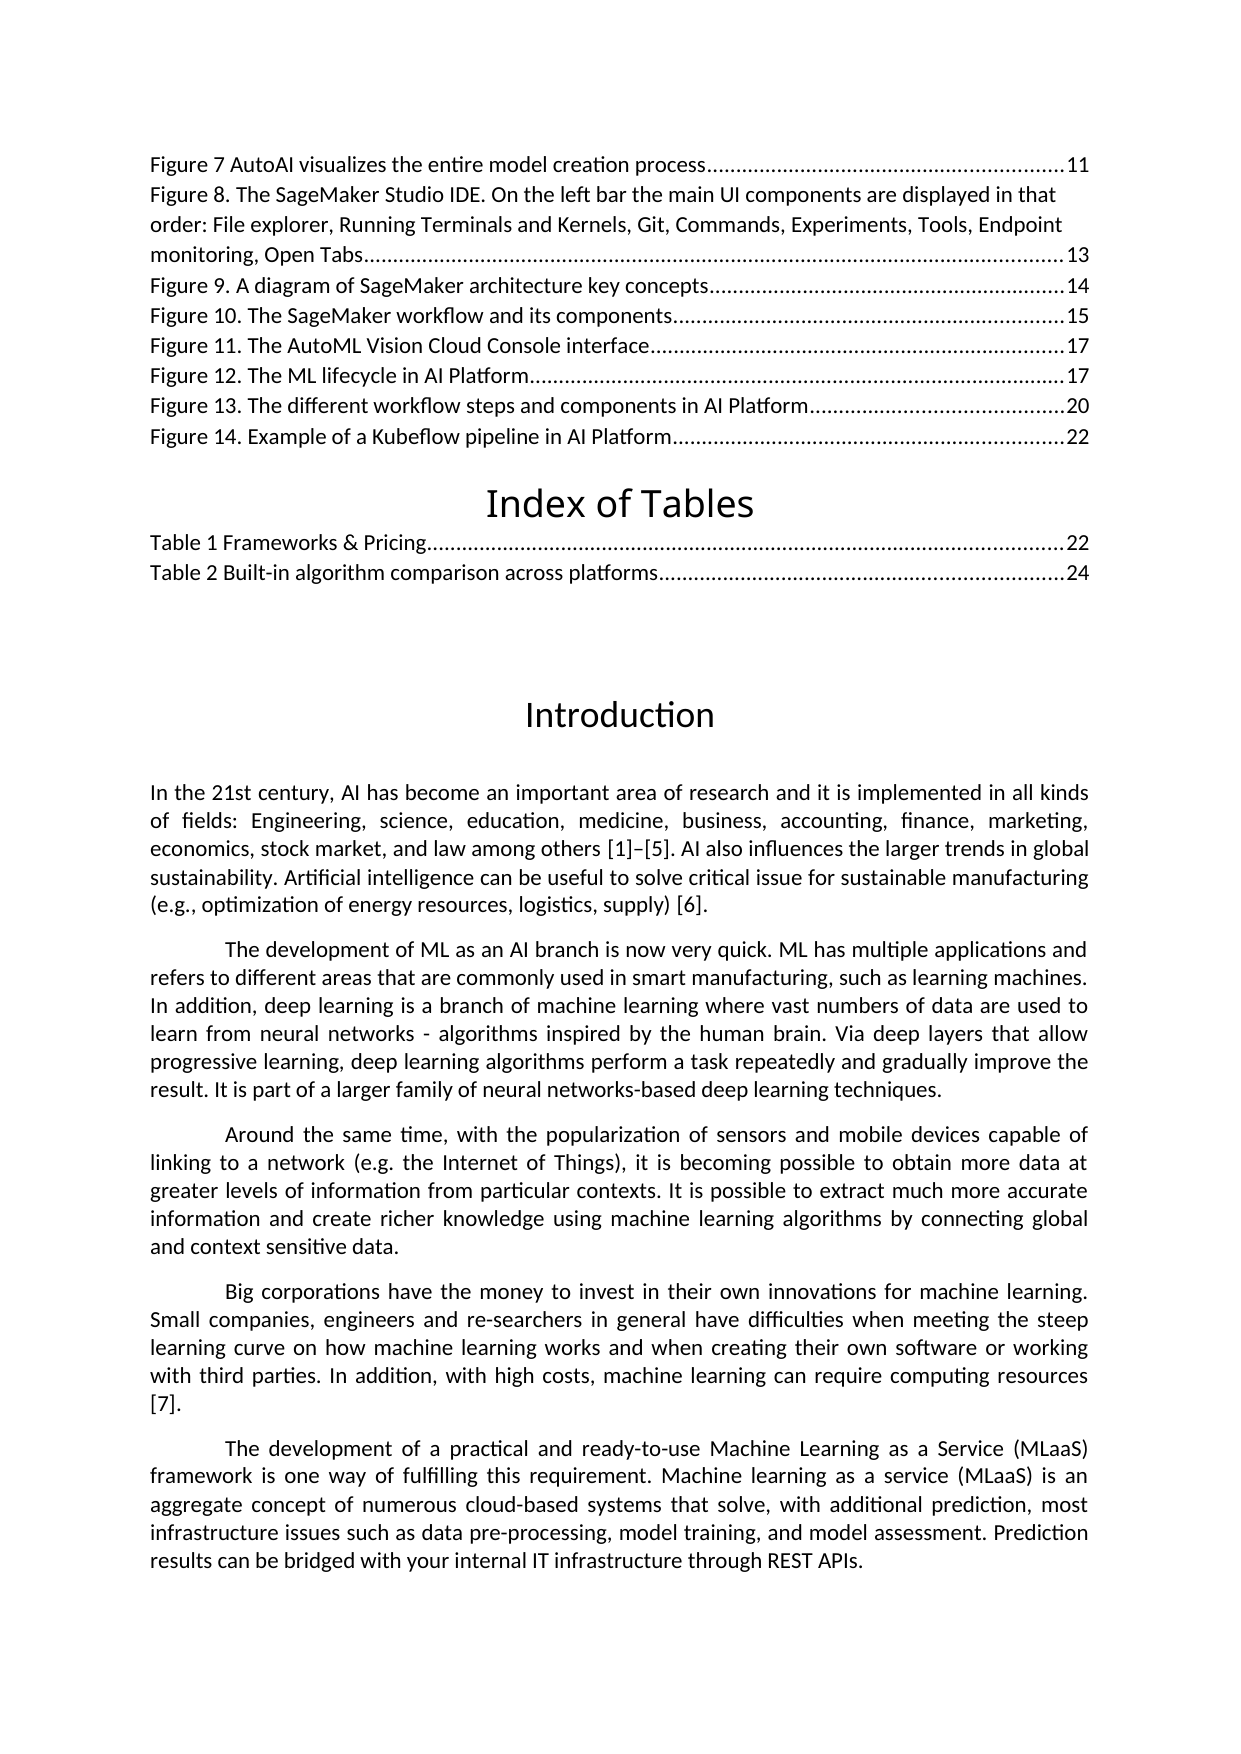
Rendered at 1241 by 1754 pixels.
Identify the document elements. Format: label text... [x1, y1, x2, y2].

text Figure 8. The SageMaker Studio IDE. On the left bar the main UI components are displayed in that order: File explorer, Running Terminals and Kernels, Git, Commands, Experiments, Tools, Endpoint monitoring, Open Tabs 13 [150, 180, 1090, 269]
text The development of ML as an AI branch is now very quick. ML has multiple applications and refers to different areas that are commonly used in smart manufacturing, such as learning machines. In addition, deep learning is a branch of machine learning where vast numbers of data are used to learn from neural networks - algorithms inspired by the human brain. Via deep layers that allow progressive learning, deep learning algorithms perform a task repeatedly and gradually improve the result. It is part of a larger family of neural networks-based deep learning techniques. [150, 935, 1090, 1103]
text In the 21st century, AI has become an important area of research and it is implemented in all kinds of fields: Engineering, science, education, medicine, business, accounting, finance, marketing, economics, stock market, and law among others [1]–[5]. AI also influences the larger trends in global sustainability. Artificial intelligence can be useful to solve critical issue for sustainable manufacturing (e.g., optimization of energy resources, logistics, supply) [6]. [150, 778, 1090, 919]
text Figure 7 AutoAI visualizes the entire model creation process 11 [150, 150, 1090, 178]
text The development of a practical and ready-to-use Machine Learning as a Service (MLaaS) framework is one way of fulfilling this requirement. Machine learning as a service (MLaaS) is an aggregate concept of numerous cloud-based systems that solve, with additional prediction, most infrastructure issues such as data pre-processing, model training, and model assessment. Prediction results can be bridged with your internal IT infrastructure through REST APIs. [150, 1434, 1090, 1574]
text Figure 13. The different workflow steps and components in AI Platform 20 [150, 392, 1090, 420]
text Figure 9. A diagram of SageMaker architecture key concepts 14 [150, 271, 1090, 299]
subtitle Index of Tables [150, 477, 1090, 528]
text Table 2 Built-in algorithm comparison across platforms 24 [150, 558, 1090, 586]
text Figure 11. The AutoML Vision Cloud Console interface 17 [150, 331, 1090, 359]
text Big corporations have the money to invest in their own innovations for machine learning. Small companies, engineers and re-searchers in general have difficulties when meeting the steep learning curve on how machine learning works and when creating their own software or working with third parties. In addition, with high costs, machine learning can require computing resources [7]. [150, 1277, 1090, 1417]
text Around the same time, with the popularization of sensors and mobile devices capable of linking to a network (e.g. the Internet of Things), it is becoming possible to obtain more data at greater levels of information from particular contexts. It is possible to extract much more accurate information and create richer knowledge using machine learning algorithms by connecting global and context sensitive data. [150, 1120, 1090, 1260]
subtitle Introduction [150, 691, 1090, 736]
text Figure 12. The ML lifecycle in AI Platform 17 [150, 361, 1090, 389]
text Figure 14. Example of a Kubeflow pipeline in AI Platform 22 [150, 422, 1090, 450]
text Table 1 Frameworks & Pricing 22 [150, 528, 1090, 556]
text Figure 10. The SageMaker workflow and its components 15 [150, 301, 1090, 329]
